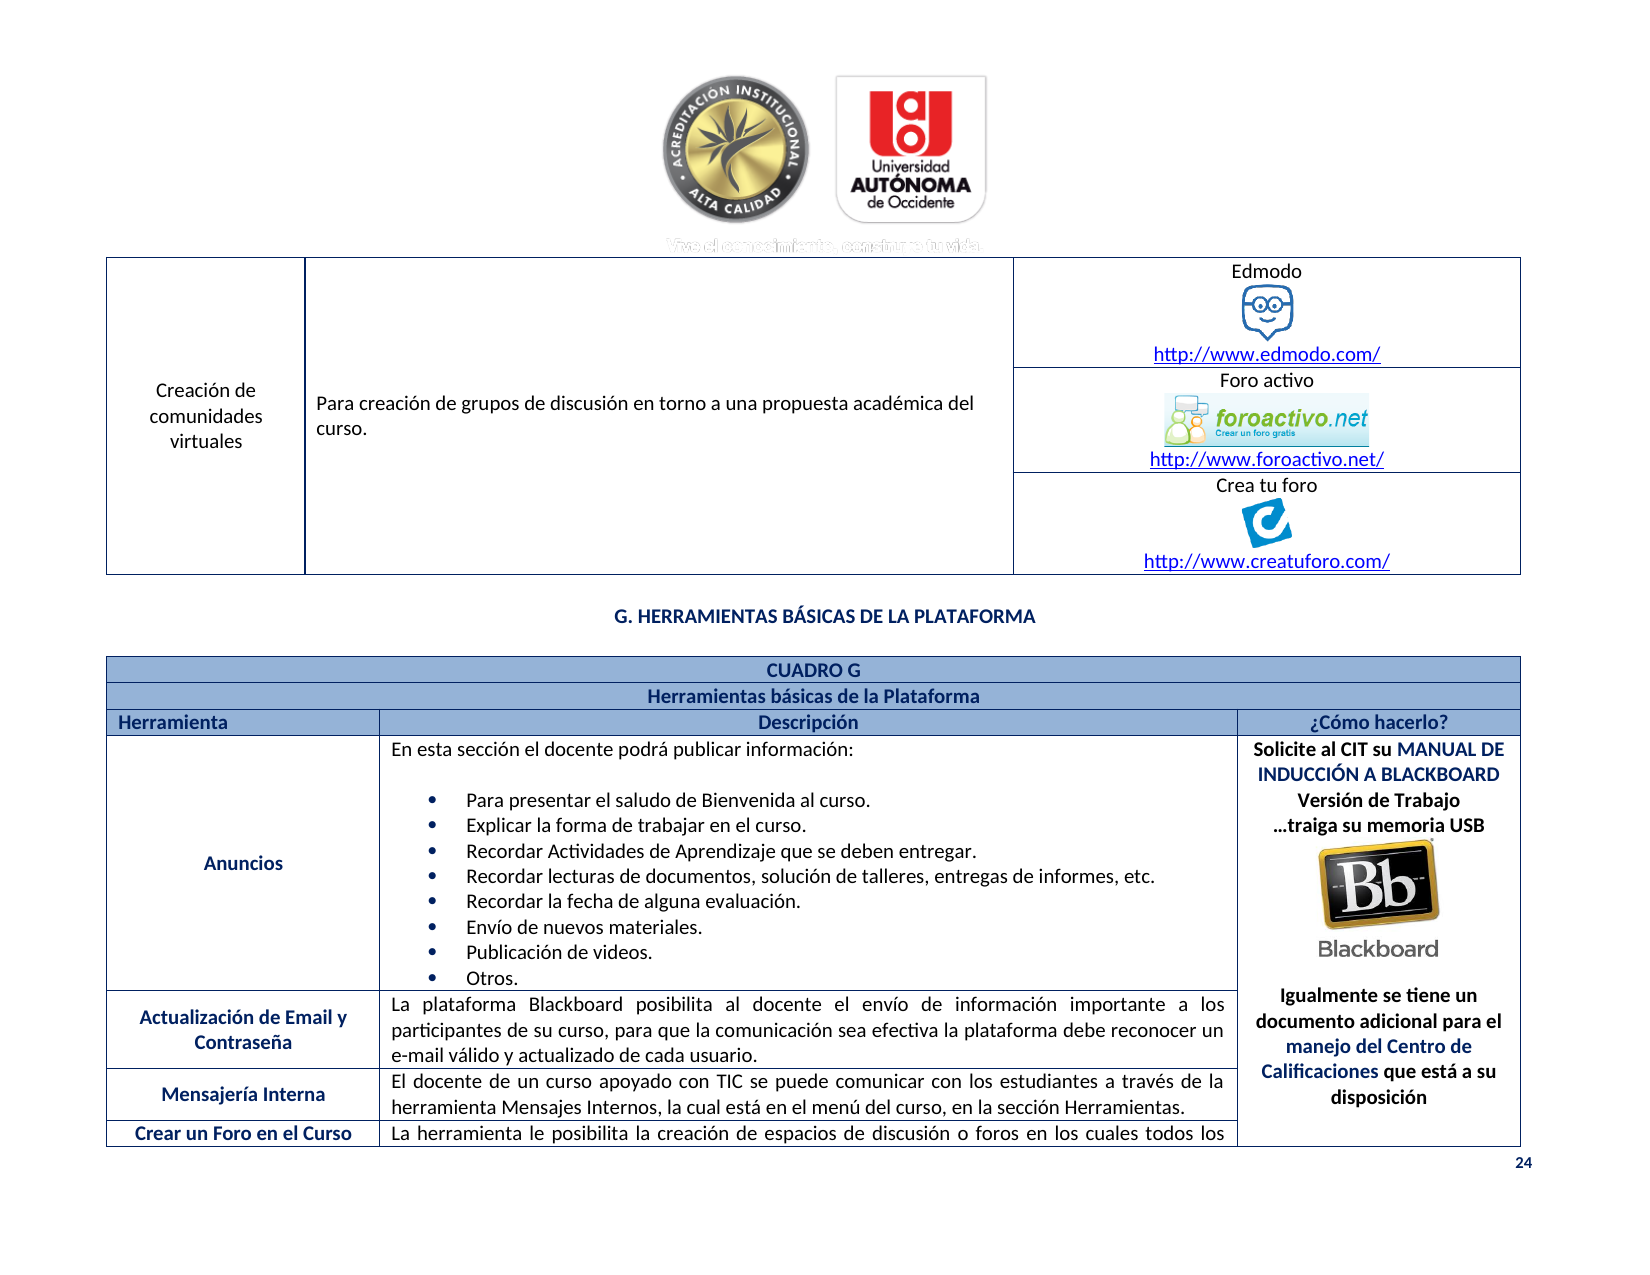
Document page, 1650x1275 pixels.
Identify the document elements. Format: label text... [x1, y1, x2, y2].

table_cell La plataforma Blackboard posibilita al docente el envío de información importante a los participantes de su curso, para que la comunicación sea efectiva la plataforma debe reconocer un e-mail válido y actualizado de cada usuario. [380, 991, 1237, 1068]
text G. HERRAMIENTAS BÁSICAS DE LA PLATAFORMA [118, 602, 1532, 629]
table_cell Herramienta [107, 710, 379, 735]
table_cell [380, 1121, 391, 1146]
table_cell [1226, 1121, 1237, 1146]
table_cell Crea tu foro http://www.creatuforo.com/ [1014, 473, 1520, 573]
table_cell Mensajería Interna [107, 1069, 379, 1119]
table_cell Anuncios [107, 736, 379, 990]
table_cell Creación de comunidades virtuales [107, 258, 304, 573]
table_cell Para creación de grupos de discusión en torno a una propuesta académica del curso. [306, 258, 1013, 573]
table_header CUADRO G [107, 657, 1520, 682]
picture [1306, 837, 1452, 957]
table_cell Crear un Foro en el Curso [107, 1121, 379, 1146]
picture [660, 73, 990, 257]
picture [1241, 498, 1274, 508]
table_cell Foro activo http://www.foroactivo.net/ [1014, 368, 1520, 472]
picture [1164, 393, 1370, 445]
picture [1241, 513, 1252, 548]
table_cell ¿Cómo hacerlo? [1238, 710, 1520, 735]
table_cell El docente de un curso apoyado con TIC se puede comunicar con los estudiantes a través de la herramienta Mensajes Internos, la cual está en el menú del curso, en la sección Herramientas. [380, 1069, 1237, 1119]
table_cell Herramientas básicas de la Plataforma [107, 683, 1520, 709]
picture [1240, 283, 1294, 342]
table_cell Edmodo http://www.edmodo.com/ [1014, 258, 1520, 367]
table_cell Actualización de Email y Contraseña [107, 991, 379, 1068]
table_cell Solicite al CIT su MANUAL DE INDUCCIÓN A BLACKBOARD Versión de Trabajo …traiga su memoria USB Igualmente se tiene un documento adicional para el manejo del Centro de Calificaciones que está a su disposición [1238, 736, 1520, 1146]
picture [1260, 538, 1292, 548]
picture [1253, 498, 1292, 538]
table_cell Descripción [380, 710, 1237, 735]
table_cell En esta sección el docente podrá publicar información: Para presentar el saludo de Bienvenida al curso. Explicar la forma de trabajar en el curso. Recordar Actividades de Aprendizaje que se deben entregar. Recordar lecturas de documentos, solución de talleres, entregas de informes, etc. Recordar la fecha de alguna evaluación. Envío de nuevos materiales. Publicación de videos. Otros. [380, 736, 1237, 990]
